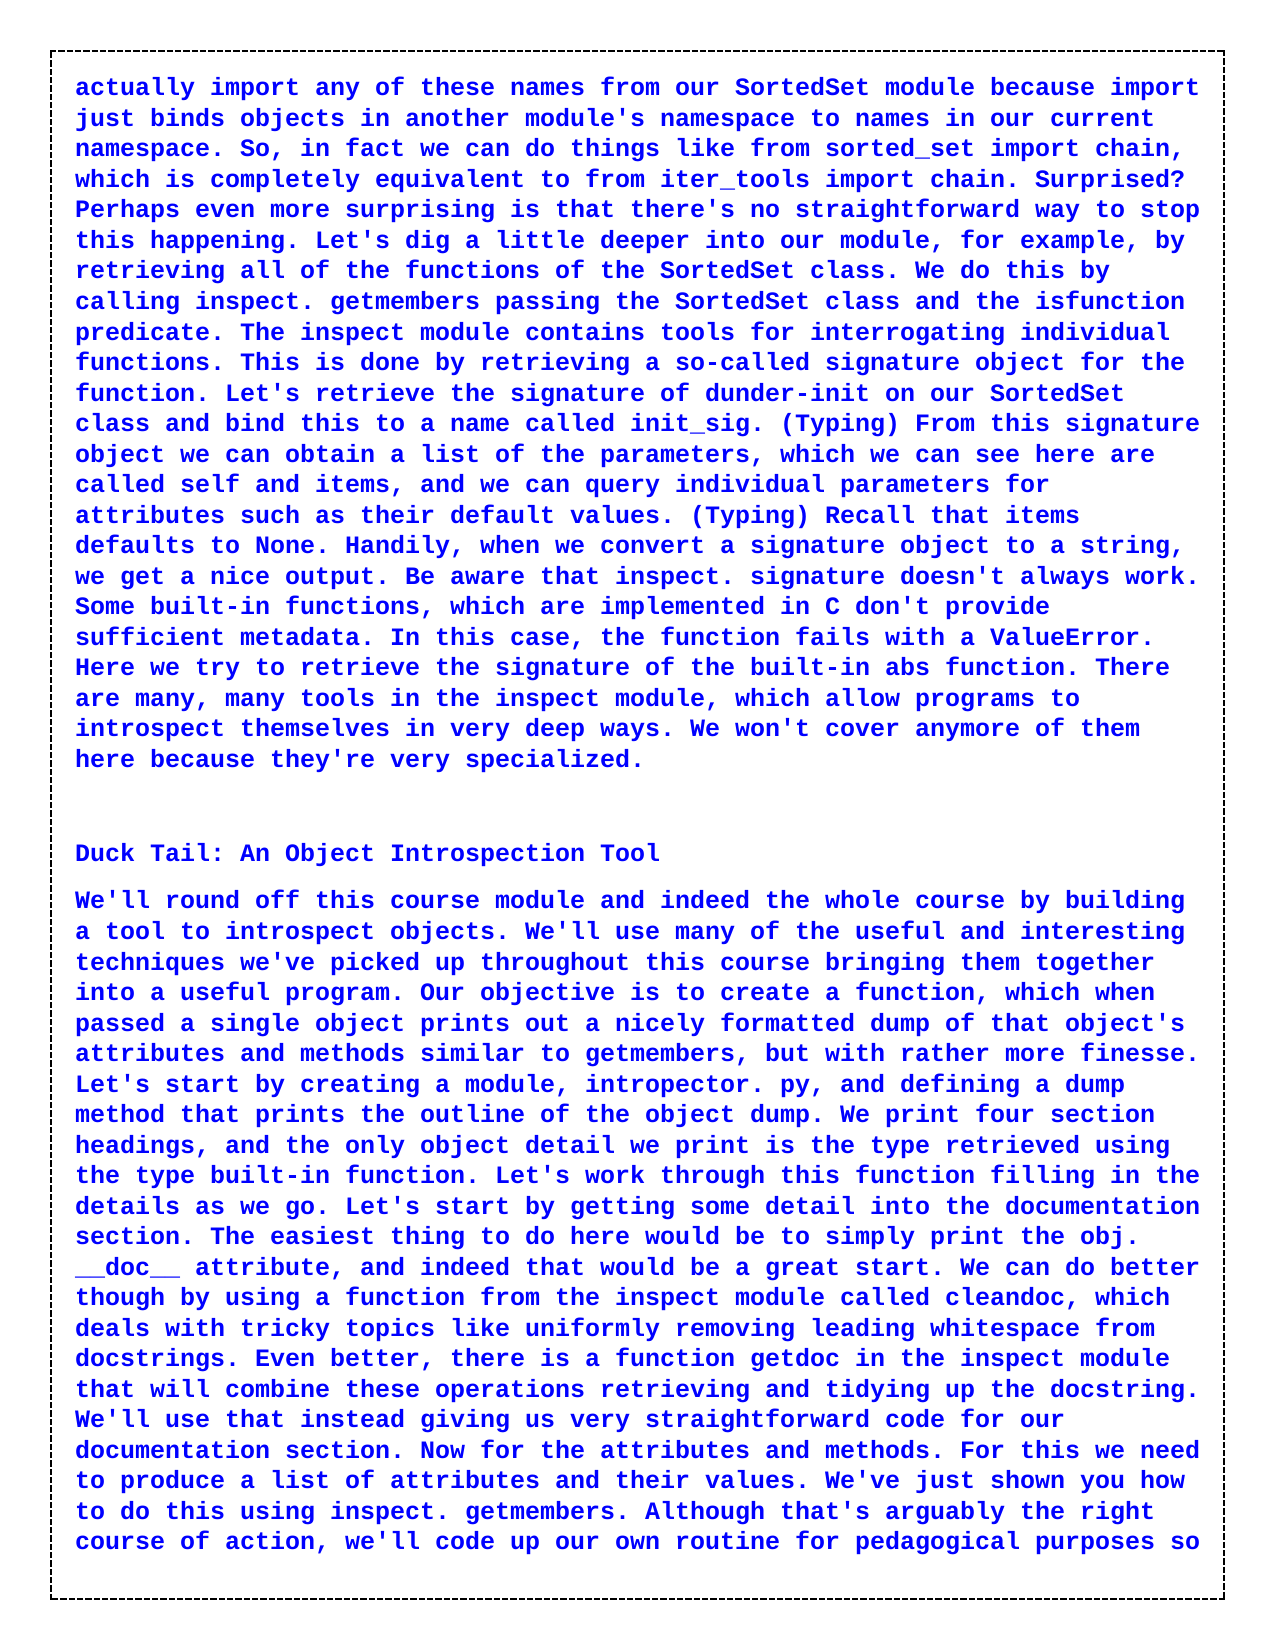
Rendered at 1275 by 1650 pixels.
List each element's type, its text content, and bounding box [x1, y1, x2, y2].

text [75, 888, 1200, 1557]
text Duck Tail: An Object Introspection Tool [75, 841, 1200, 869]
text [75, 75, 1200, 775]
